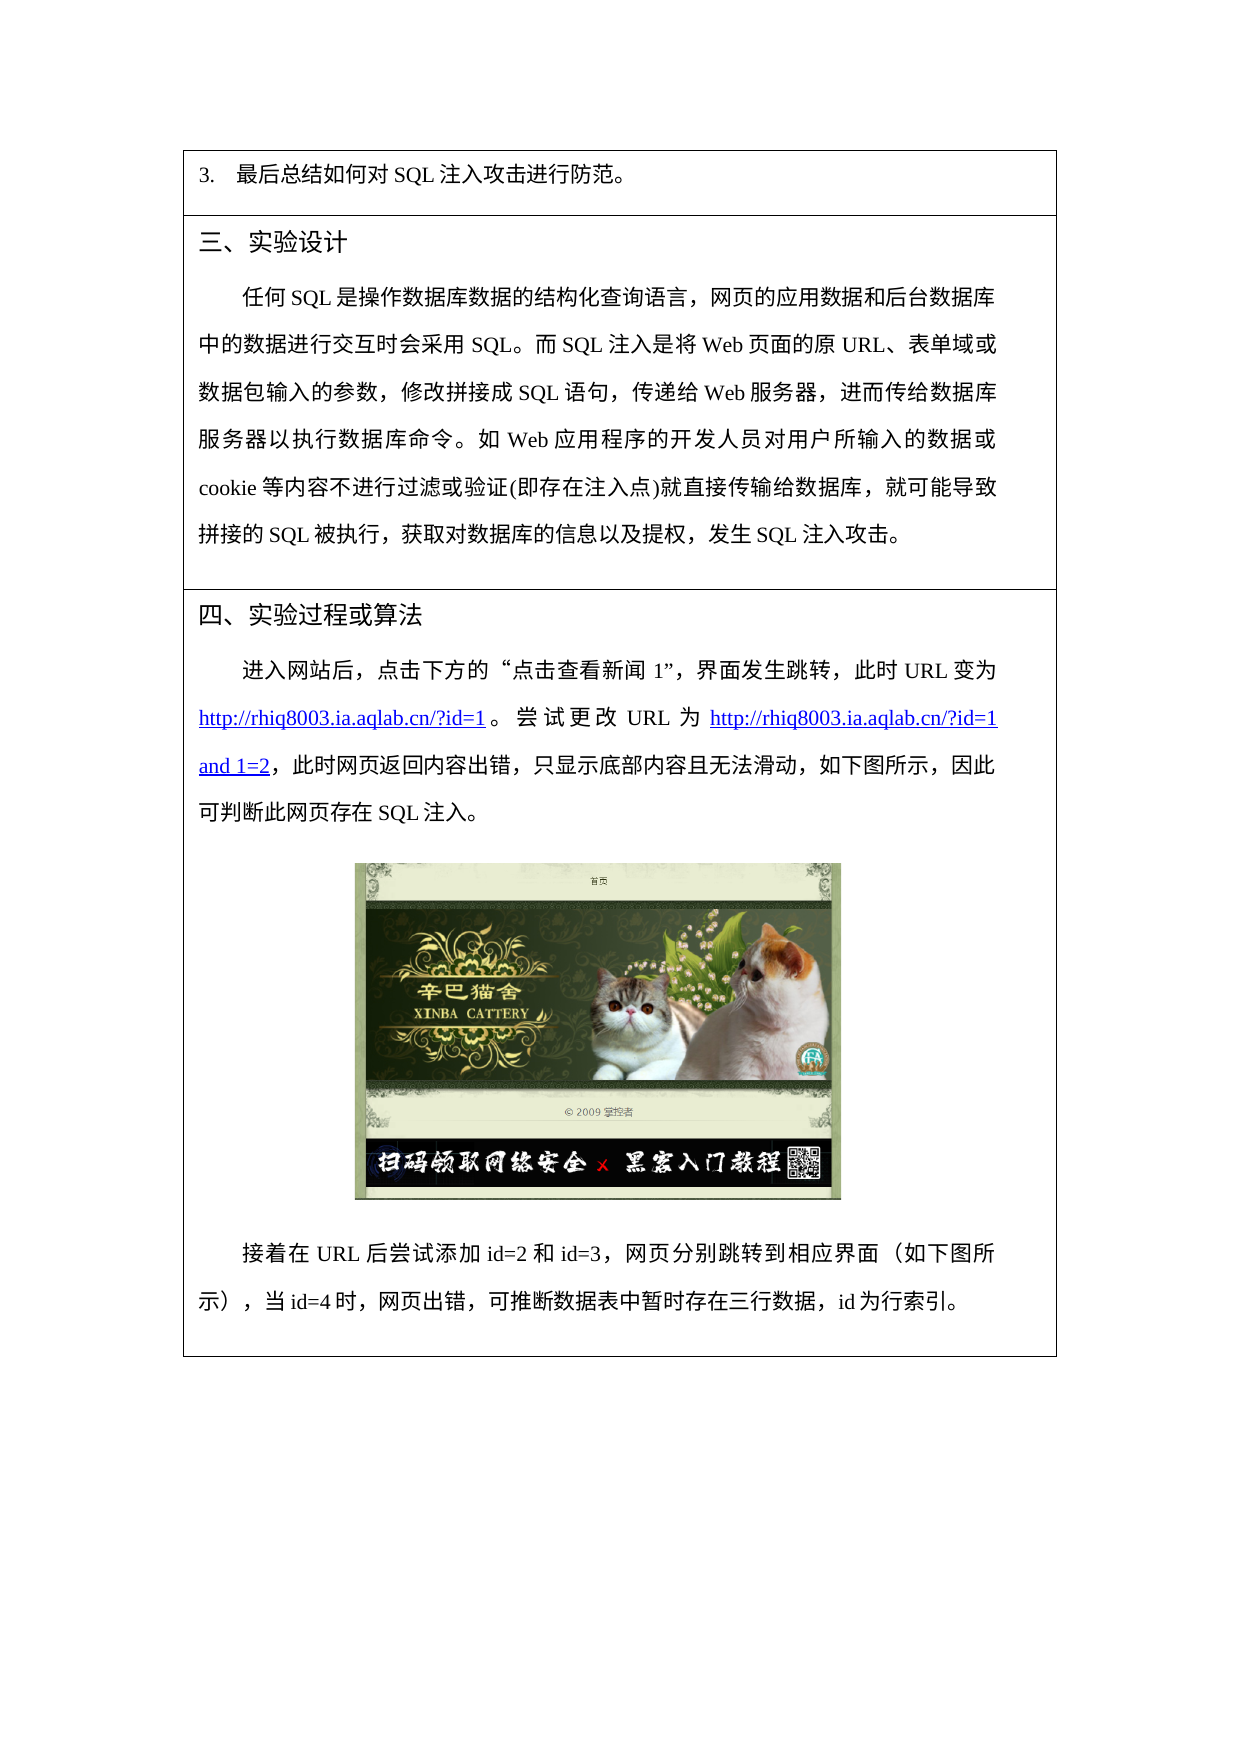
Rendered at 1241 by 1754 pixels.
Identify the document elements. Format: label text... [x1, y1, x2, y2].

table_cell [184, 151, 1056, 215]
picture [354, 863, 842, 1200]
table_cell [184, 590, 1056, 1356]
table_cell 三、实验设计 任何SQL是操作数据库数据的结构化查询语言，网页的应用数据和后台数据库中的数据进行交互时会采用SQL。而SQL注入是将Web页面的原URL、表单域或数据包输入的参数，修改拼接成SQL语句，传递给Web服务器，进而传给数据库服务器以执行数据库命令。如Web应用程序的开发人员对用户所输入的数据或cookie等内容不进行过滤或验证(即存在注入点)就直接传输给数据库，就可能导致拼接的SQL被执行，获取对数据库的信息以及提权，发生SQL注入攻击。 [184, 216, 1056, 588]
